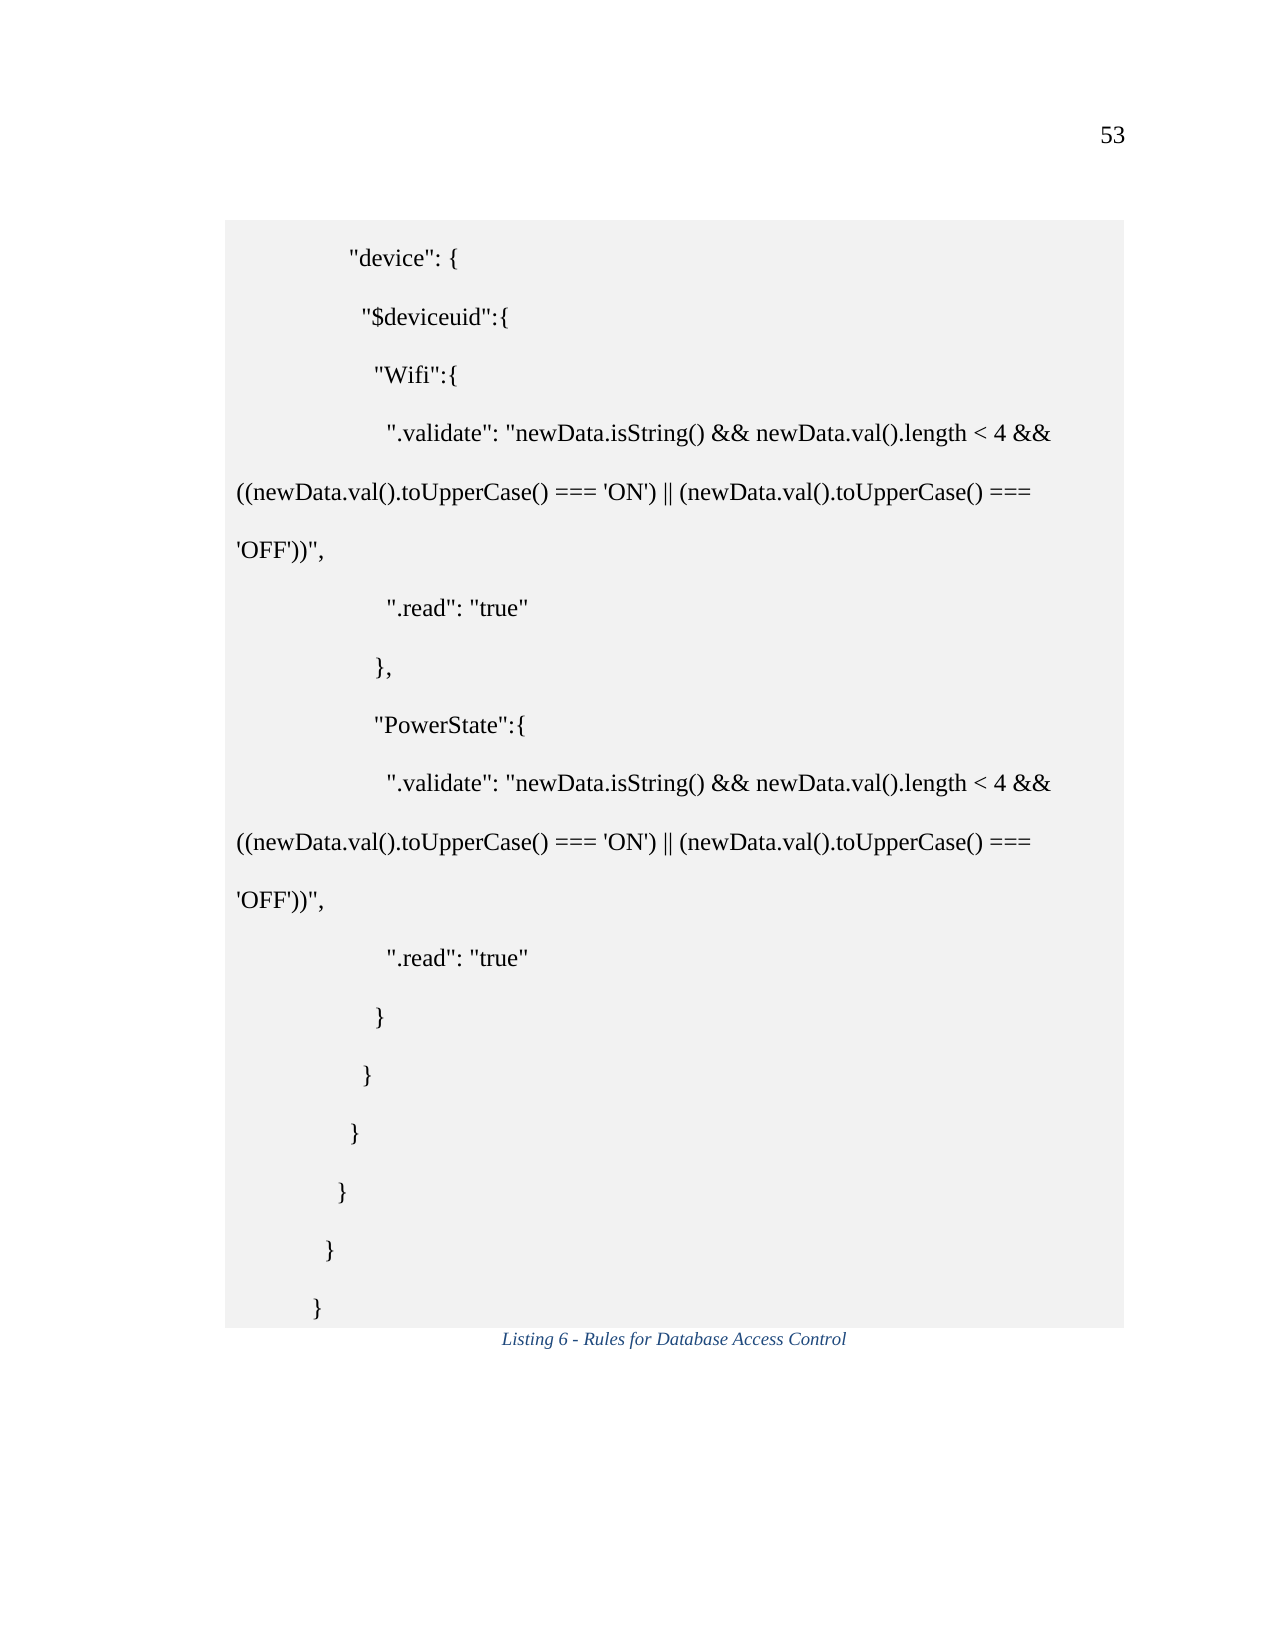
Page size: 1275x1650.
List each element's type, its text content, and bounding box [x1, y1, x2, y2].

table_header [225, 220, 1124, 1328]
text Listing - Rules for Database Access Control [225, 1328, 1125, 1350]
